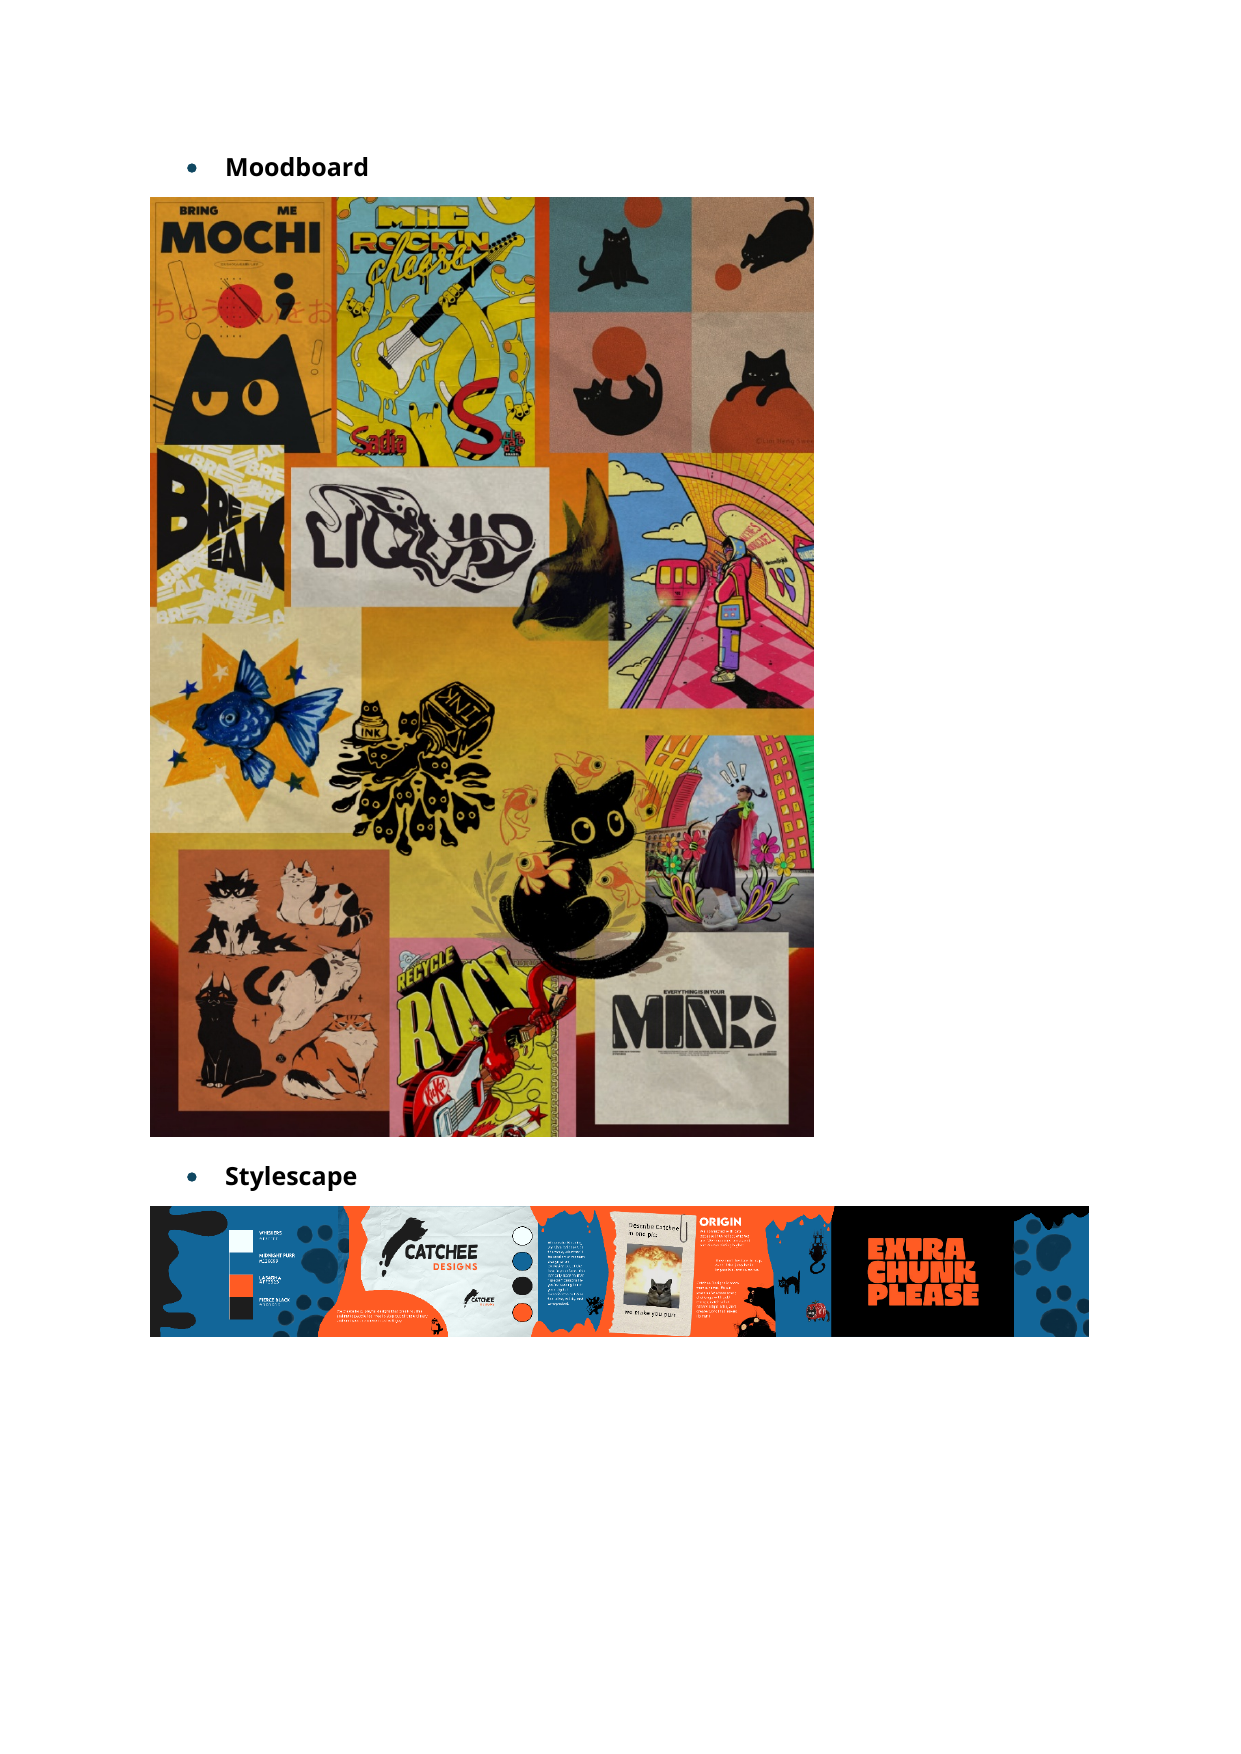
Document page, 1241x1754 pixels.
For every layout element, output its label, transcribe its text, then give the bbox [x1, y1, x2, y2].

picture [150, 1206, 1089, 1337]
picture [150, 197, 814, 1137]
subtitle Stylescape [187, 1159, 1090, 1193]
subtitle Moodboard [187, 150, 1090, 184]
